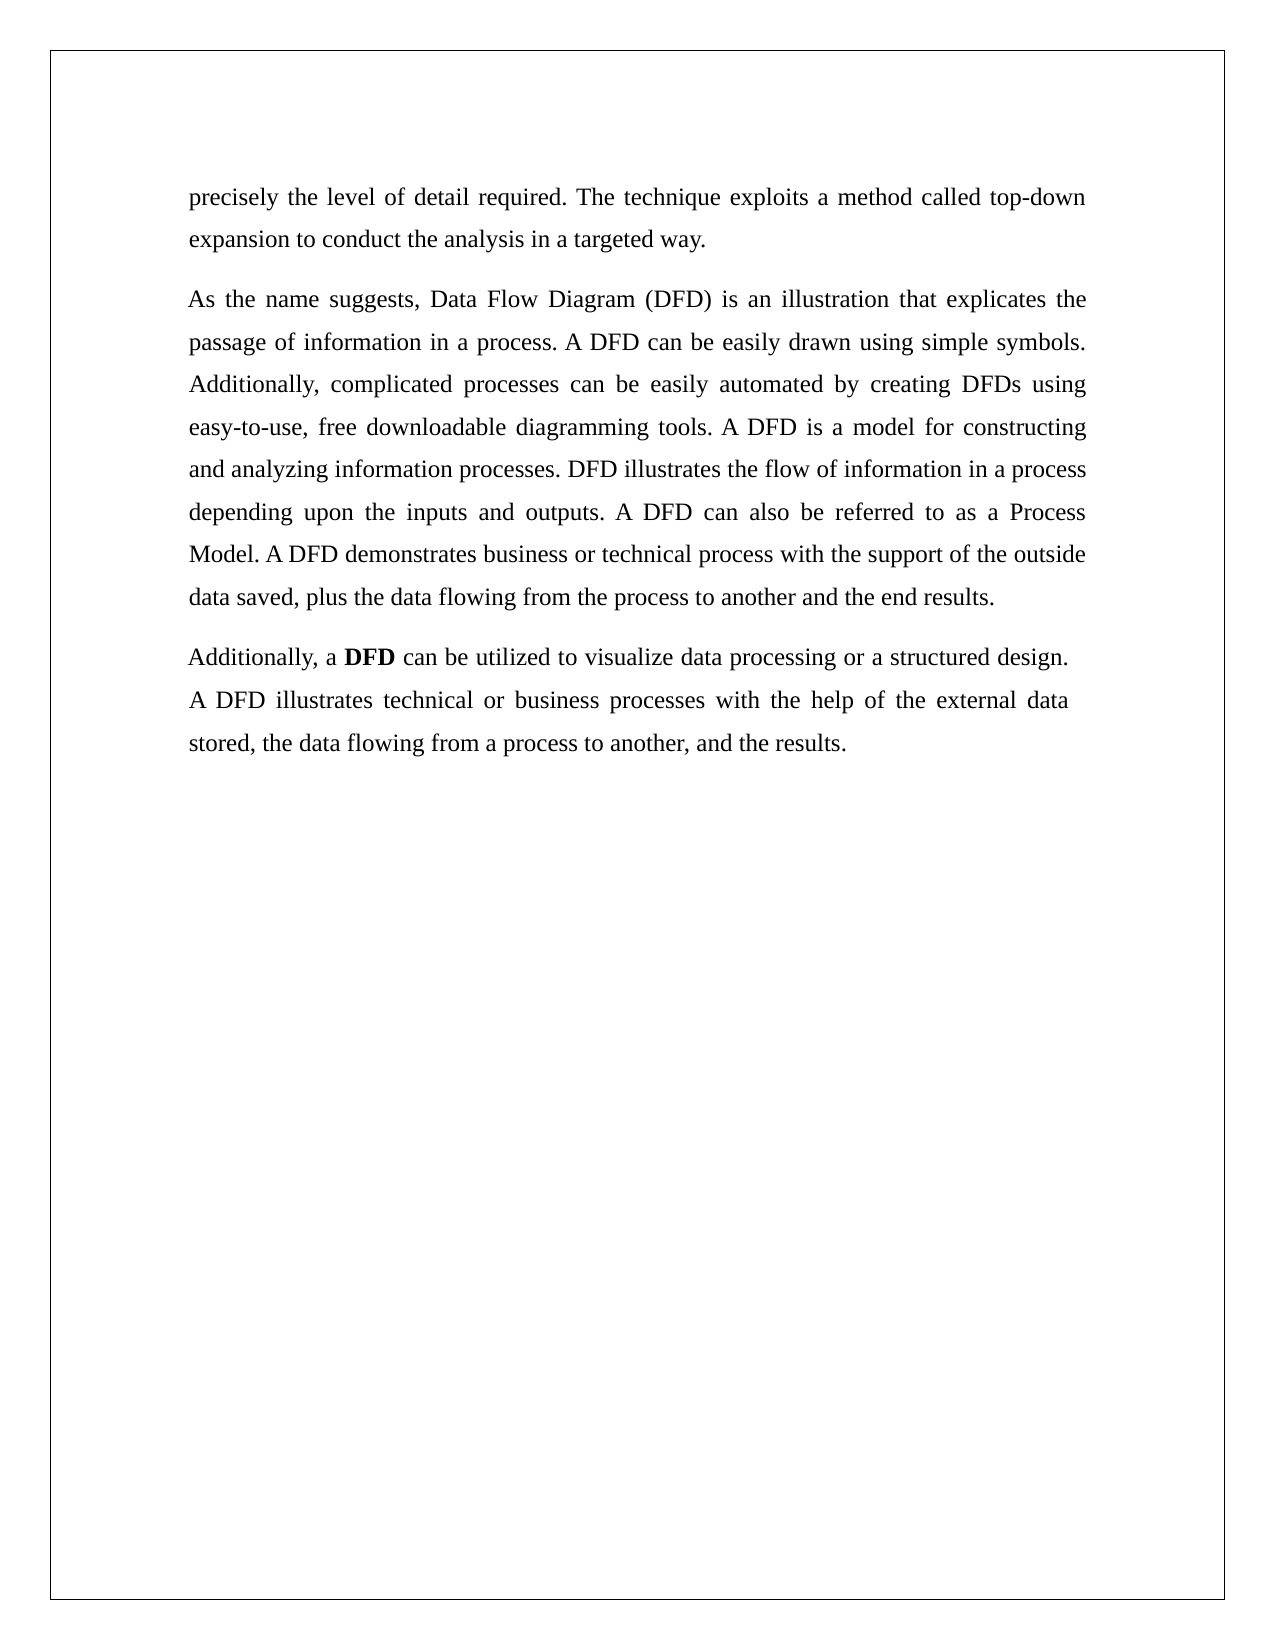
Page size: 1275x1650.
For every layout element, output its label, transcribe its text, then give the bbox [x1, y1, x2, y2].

text Additionally, a DFD can be utilized to visualize data processing or a structured design. A DFD illustrates technical or business processes with the help of the external data stored, the data flowing from a process to another, and the results. [187, 642, 1069, 757]
text As the name suggests, Data Flow Diagram (DFD) is an illustration that explicates the passage of information in a process. A DFD can be easily drawn using simple symbols. Additionally, complicated processes can be easily automated by creating DFDs using easy-to-use, free downloadable diagramming tools. A DFD is a model for constructing and analyzing information processes. DFD illustrates the flow of information in a process depending upon the inputs and outputs. A DFD can also be referred to as a Process Model. A DFD demonstrates business or technical process with the support of the outside data saved, plus the data flowing from the process to another and the end results. [187, 284, 1087, 611]
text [187, 182, 1087, 253]
